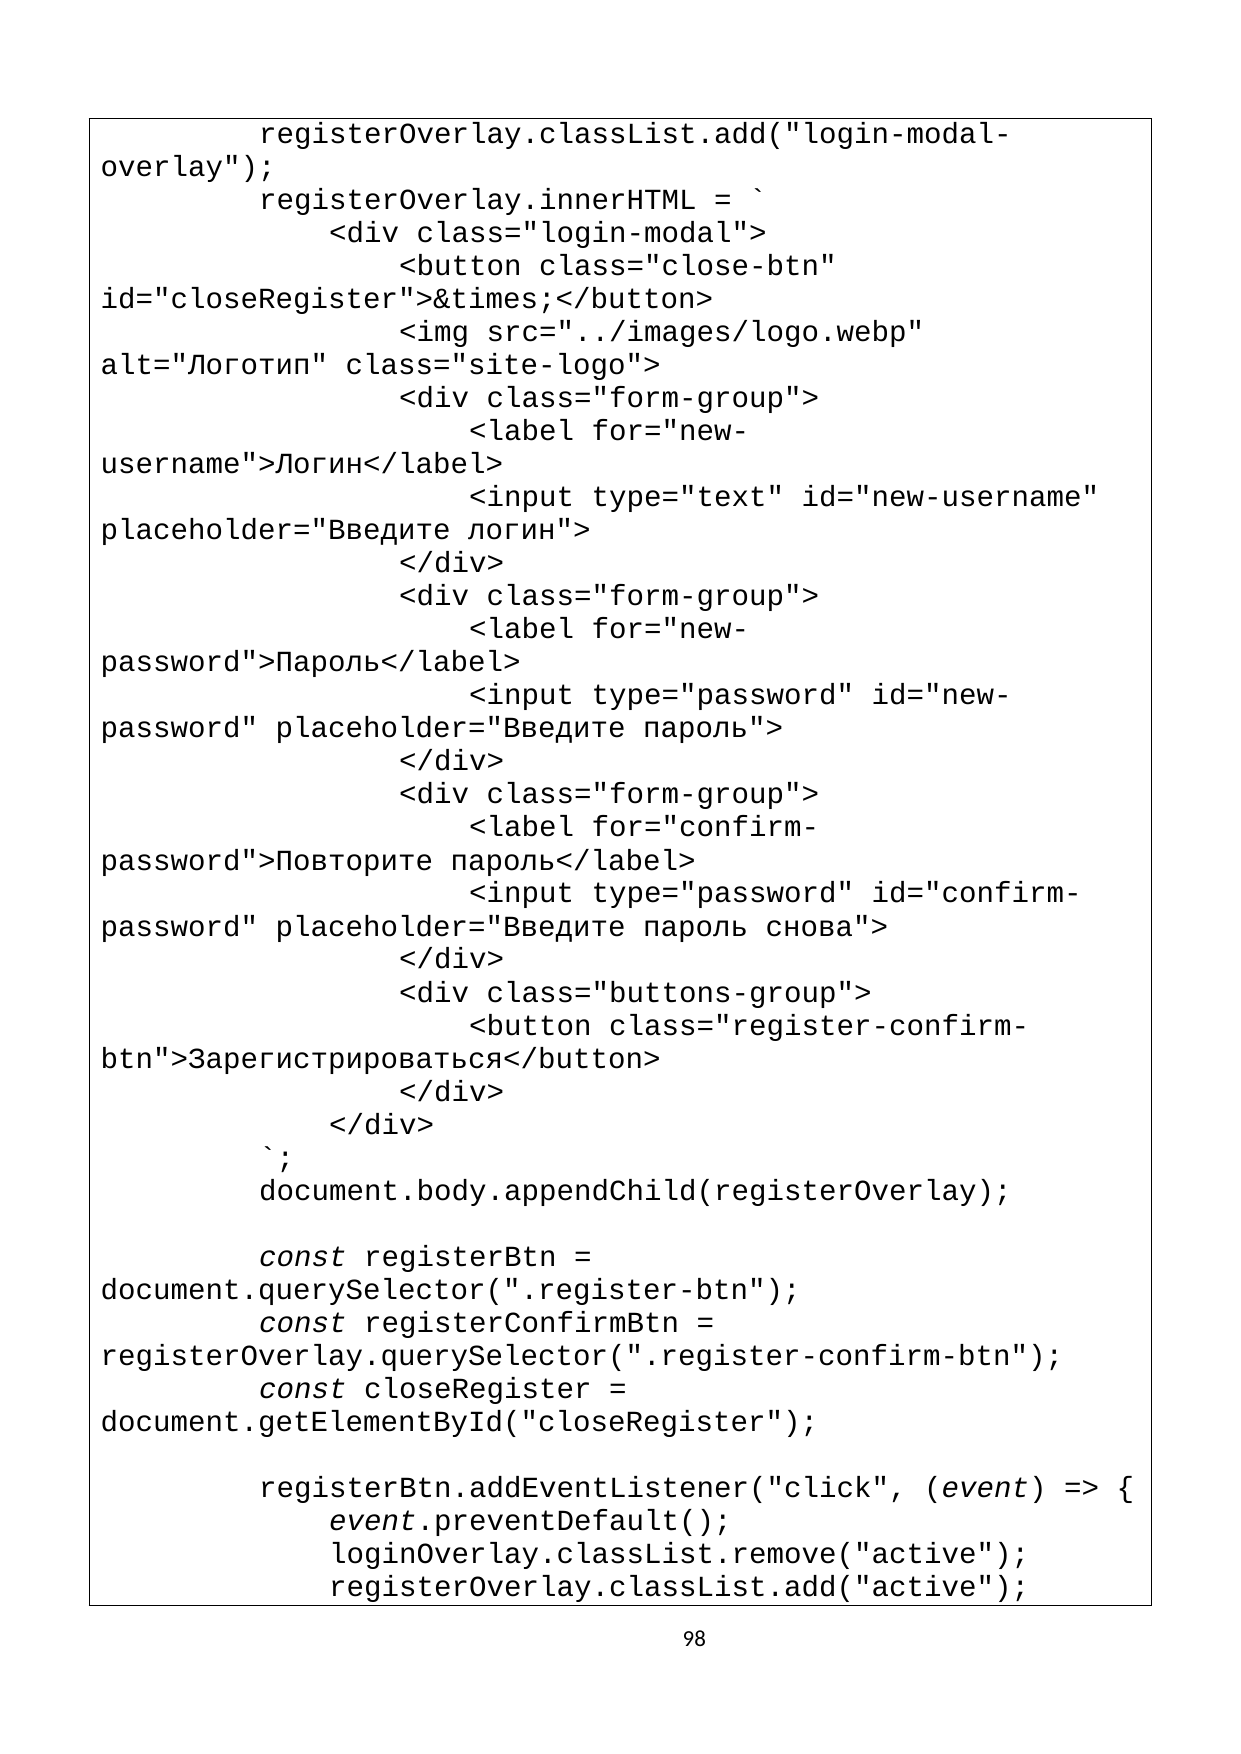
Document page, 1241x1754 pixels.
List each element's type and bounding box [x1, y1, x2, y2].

table_header [90, 119, 1151, 1605]
